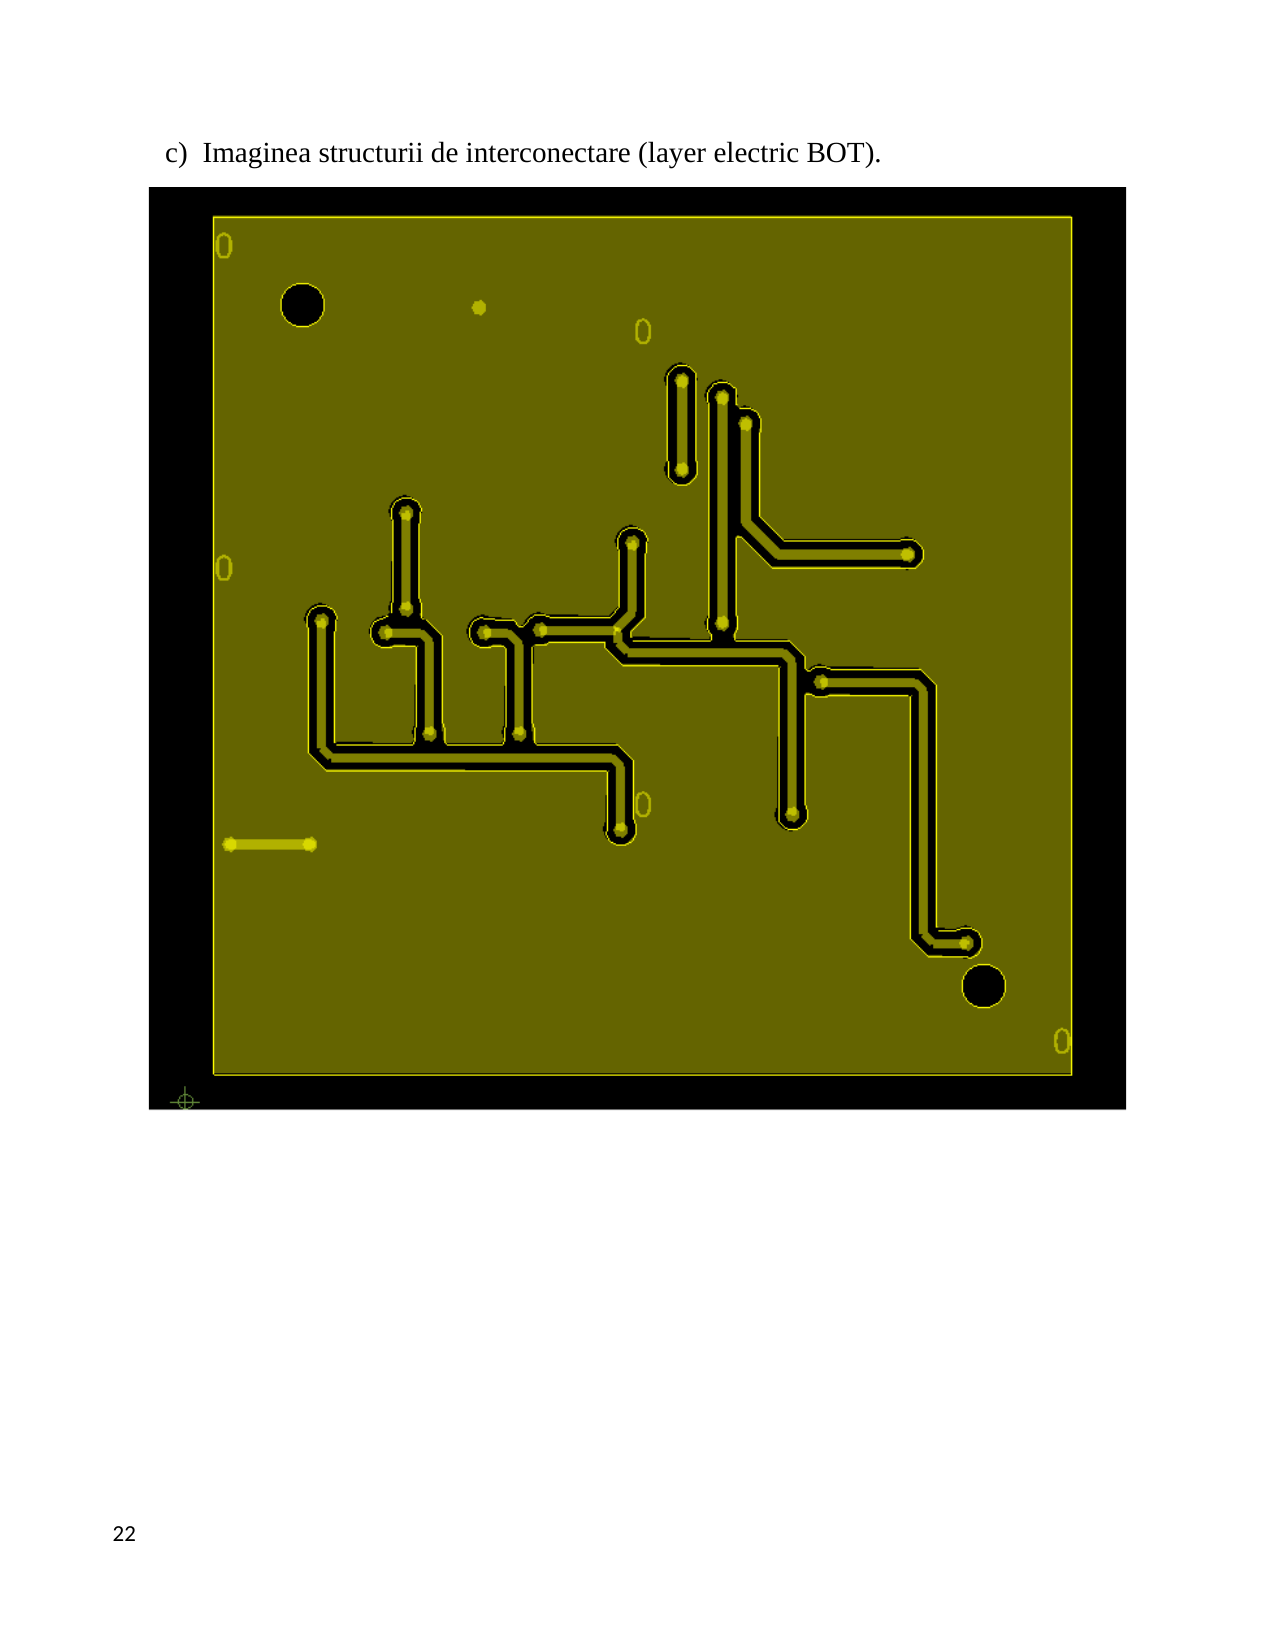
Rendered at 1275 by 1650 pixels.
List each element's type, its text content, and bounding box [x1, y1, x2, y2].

list Imaginea structurii de interconectare (layer electric BOT). [165, 135, 1162, 168]
picture [148, 187, 1127, 1111]
